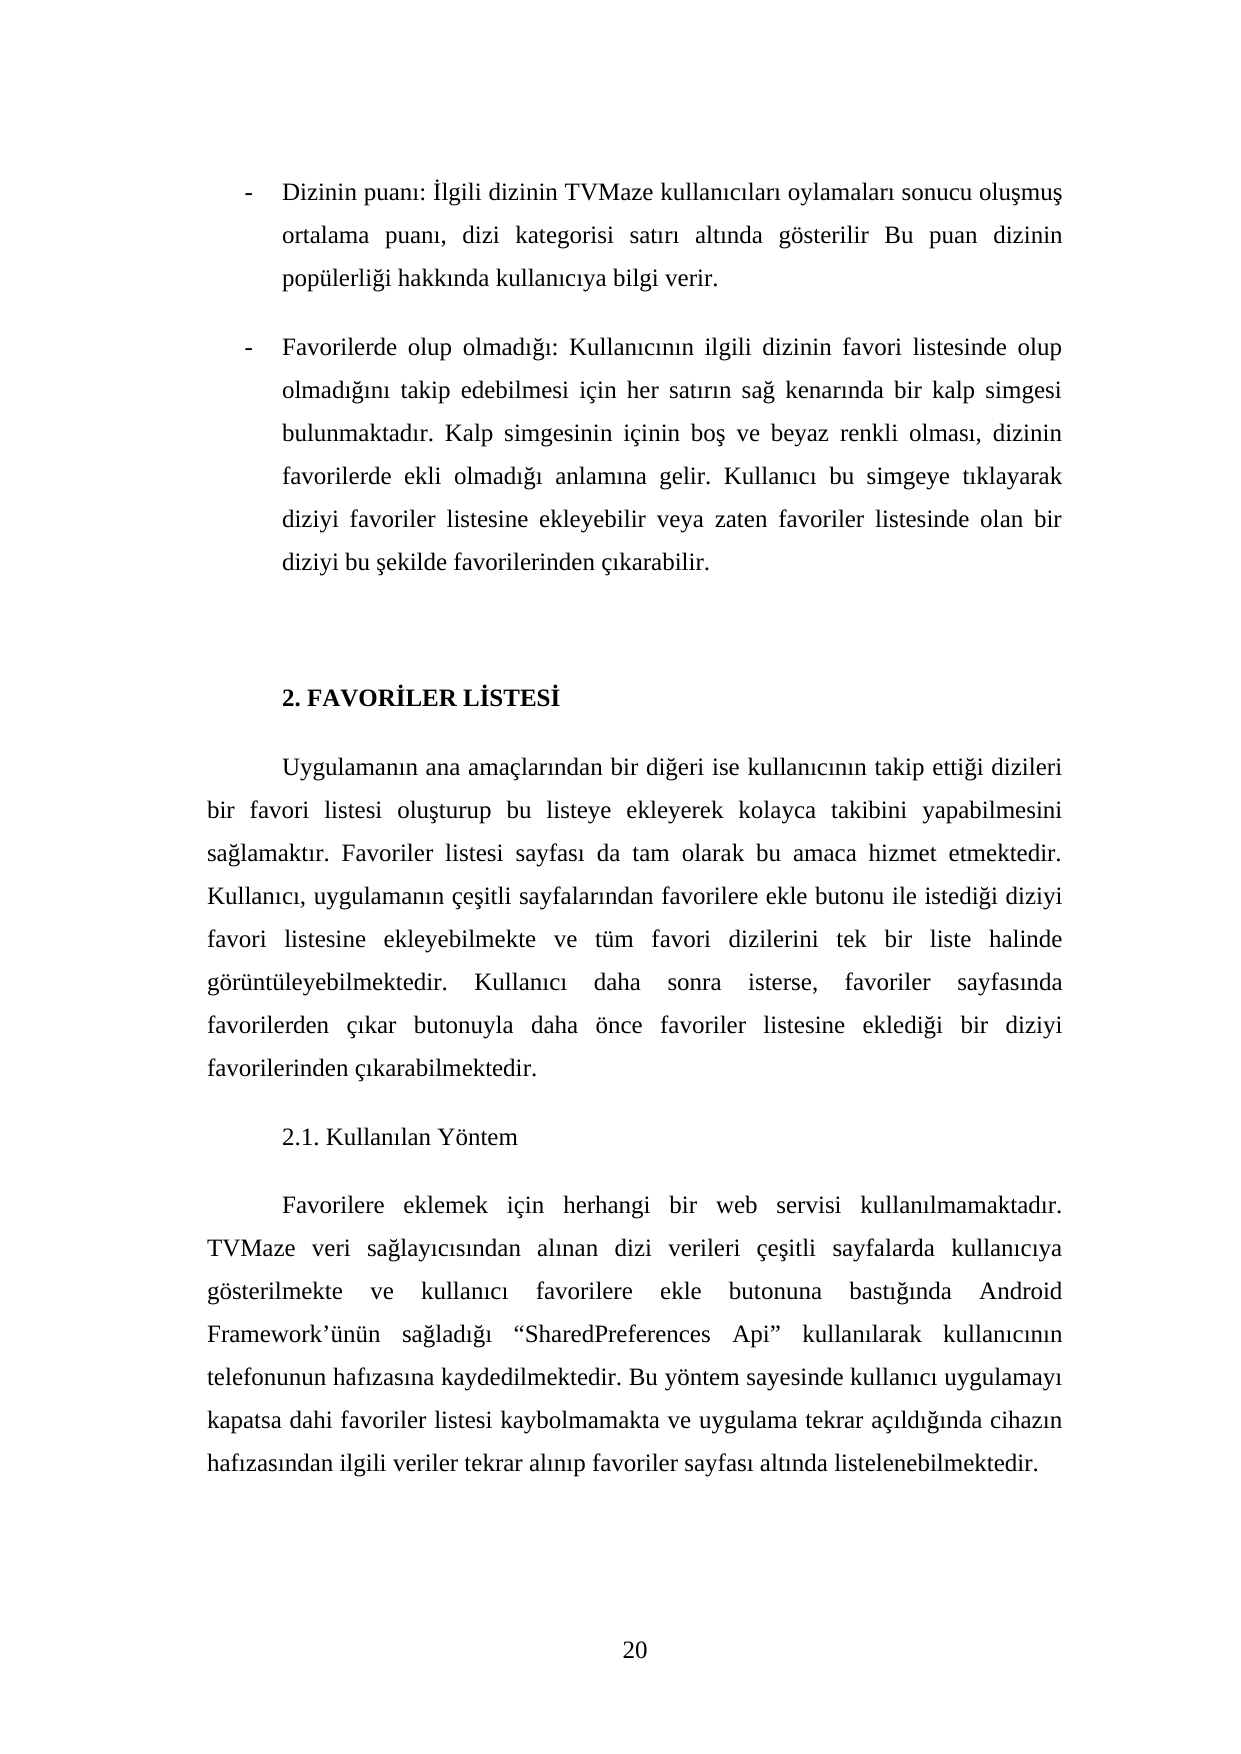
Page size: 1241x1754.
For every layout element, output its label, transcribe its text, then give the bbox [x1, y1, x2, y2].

text Uygulamanın ana amaçlarından bir diğeri ise kullanıcının takip ettiği dizileri bir favori listesi oluşturup bu listeye ekleyerek kolayca takibini yapabilmesini sağlamaktır. Favoriler listesi sayfası da tam olarak bu amaca hizmet etmektedir. Kullanıcı, uygulamanın çeşitli sayfalarından favorilere ekle butonu ile istediği diziyi favori listesine ekleyebilmekte ve tüm favori dizilerini tek bir liste halinde görüntüleyebilmektedir. Kullanıcı daha sonra isterse, favoriler sayfasında favorilerden çıkar butonuyla daha önce favoriler listesine eklediği bir diziyi favorilerinden çıkarabilmektedir. [207, 752, 1063, 1082]
text Favorilere eklemek için herhangi bir web servisi kullanılmamaktadır. TVMaze veri sağlayıcısından alınan dizi verileri çeşitli sayfalarda kullanıcıya gösterilmekte ve kullanıcı favorilere ekle butonuna bastığında Android Framework’ünün sağladığı “SharedPreferences Api” kullanılarak kullanıcının telefonunun hafızasına kaydedilmektedir. Bu yöntem sayesinde kullanıcı uygulamayı kapatsa dahi favoriler listesi kaybolmamakta ve uygulama tekrar açıldığında cihazın hafızasından ilgili veriler tekrar alınıp favoriler sayfası altında listelenebilmektedir. [207, 1190, 1063, 1477]
list Dizinin puanı: İlgili dizinin TVMaze kullanıcıları oylamaları sonucu oluşmuş ortalama puanı, dizi kategorisi satırı altında gösterilir Bu puan dizinin popülerliği hakkında kullanıcıya bilgi verir. [244, 177, 1063, 292]
list Favorilerde olup olmadığı: Kullanıcının ilgili dizinin favori listesinde olup olmadığını takip edebilmesi için her satırın sağ kenarında bir kalp simgesi bulunmaktadır. Kalp simgesinin içinin boş ve beyaz renkli olması, dizinin favorilerde ekli olmadığı anlamına gelir. Kullanıcı bu simgeye tıklayarak diziyi favoriler listesine ekleyebilir veya zaten favoriler listesinde olan bir diziyi bu şekilde favorilerinden çıkarabilir. [244, 332, 1063, 576]
text 2.1. Kullanılan Yöntem [207, 1122, 1063, 1150]
text 2. FAVORİLER LİSTESİ [207, 683, 1063, 712]
